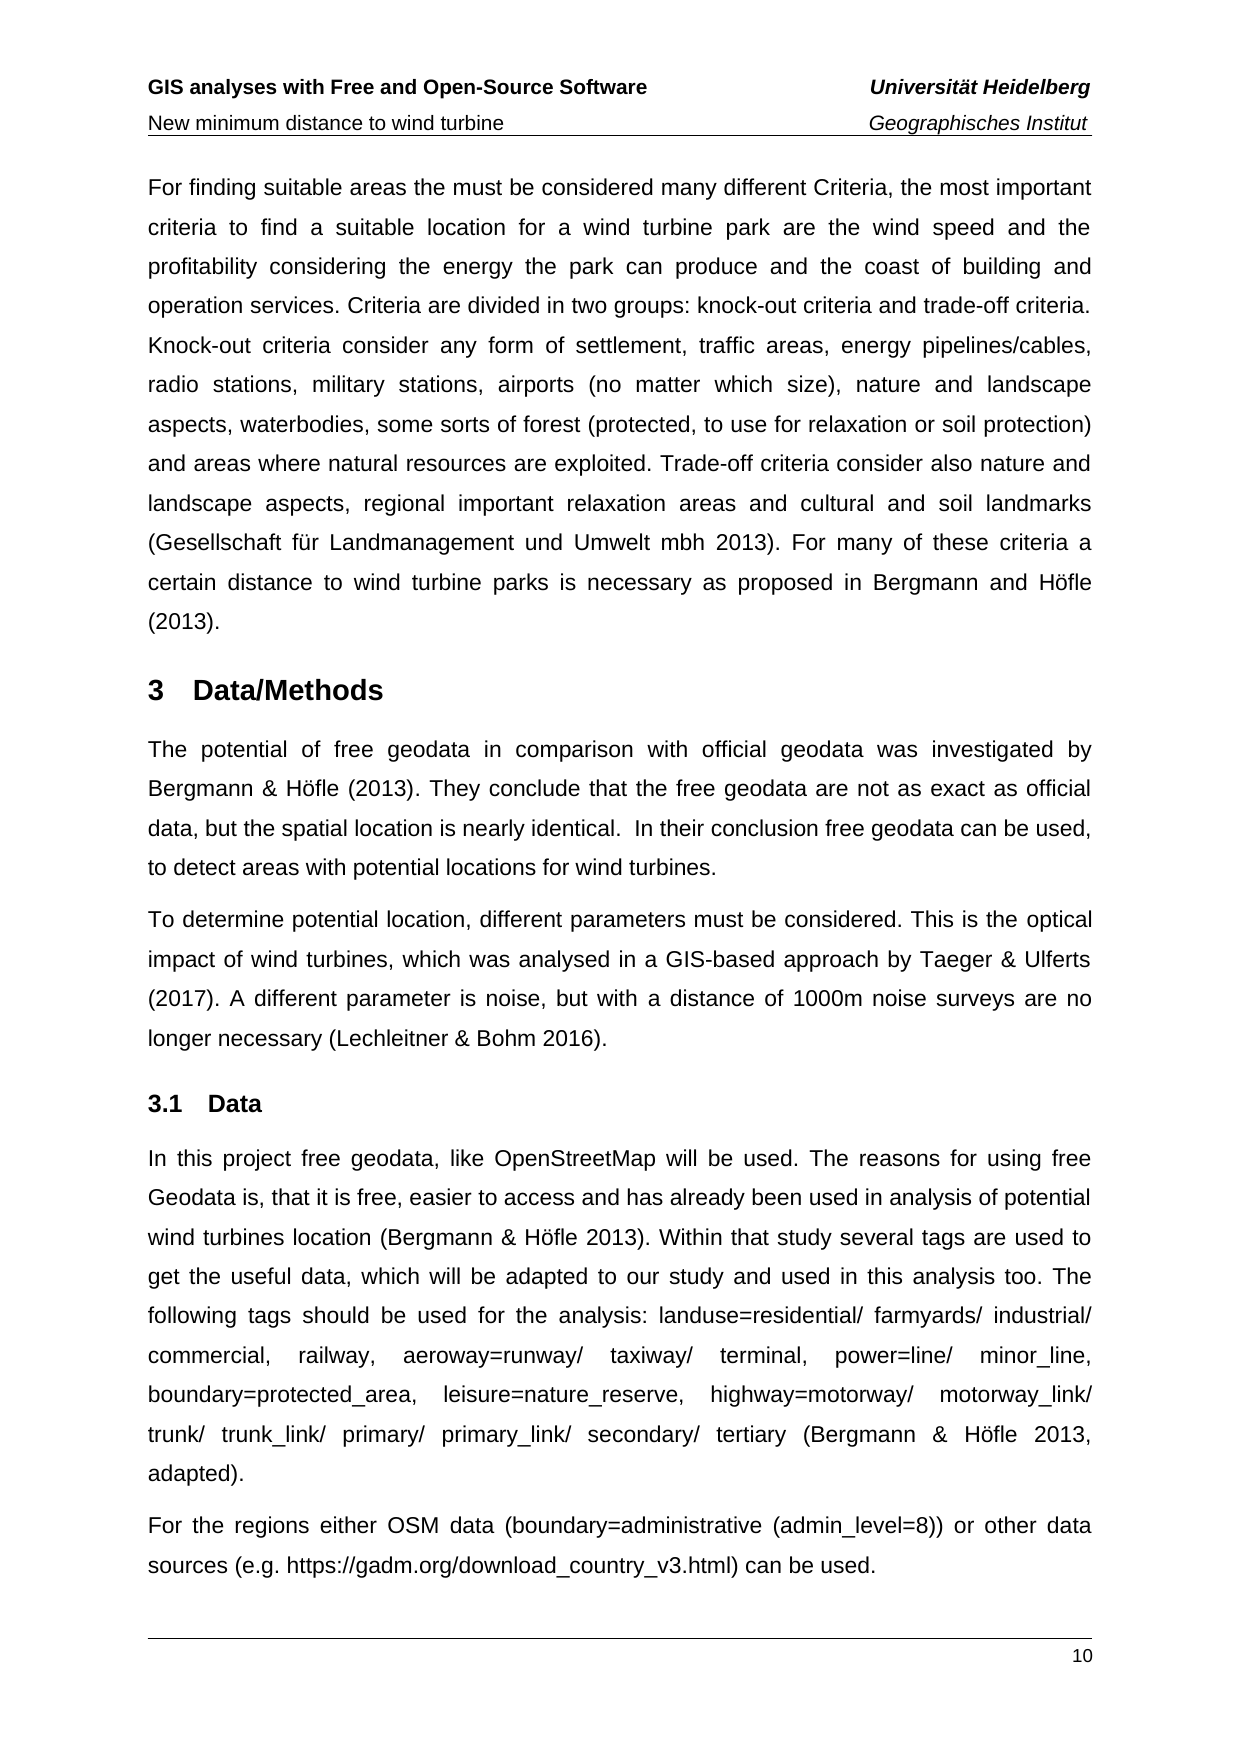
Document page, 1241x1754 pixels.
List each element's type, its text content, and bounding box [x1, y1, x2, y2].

text The potential of free geodata in comparison with official geodata was investigated by Bergmann & Höfle (2013). They conclude that the free geodata are not as exact as official data, but the spatial location is nearly identical. In their conclusion free geodata can be used, to detect areas with potential locations for wind turbines. [148, 736, 1092, 880]
subtitle Data [148, 1089, 1092, 1118]
text To determine potential location, different parameters must be considered. This is the optical impact of wind turbines, which was analysed in a GIS-based approach by Taeger & Ulferts (2017). A different parameter is noise, but with a distance of 1000m noise surveys are no longer necessary (Lechleitner & Bohm 2016). [148, 906, 1092, 1051]
subtitle Data/Methods [148, 673, 1092, 706]
text In this project free geodata, like OpenStreetMap will be used. The reasons for using free Geodata is, that it is free, easier to access and has already been used in analysis of potential wind turbines location (Bergmann & Höfle 2013). Within that study several tags are used to get the useful data, which will be adapted to our study and used in this analysis too. The following tags should be used for the analysis: landuse=residential/ farmyards/ industrial/ commercial, railway, aeroway=runway/ taxiway/ terminal, power=line/ minor_line, boundary=protected_area, leisure=nature_reserve, highway=motorway/ motorway_link/ trunk/ trunk_link/ primary/ primary_link/ secondary/ tertiary (Bergmann & Höfle 2013, adapted). [148, 1144, 1092, 1487]
text For the regions either OSM data (boundary=administrative (admin_level=8)) or other data sources (e.g. https://gadm.org/download_country_v3.html) can be used. [148, 1512, 1092, 1578]
text For finding suitable areas the must be considered many different Criteria, the most important criteria to find a suitable location for a wind turbine park are the wind speed and the profitability considering the energy the park can produce and the coast of building and operation services. Criteria are divided in two groups: knock-out criteria and trade-off criteria. Knock-out criteria consider any form of settlement, traffic areas, energy pipelines/cables, radio stations, military stations, airports (no matter which size), nature and landscape aspects, waterbodies, some sorts of forest (protected, to use for relaxation or soil protection) and areas where natural resources are exploited. Trade-off criteria consider also nature and landscape aspects, regional important relaxation areas and cultural and soil landmarks (Gesellschaft für Landmanagement und Umwelt mbh 2013). For many of these criteria a certain distance to wind turbine parks is necessary as proposed in Bergmann and Höfle (2013). [148, 174, 1092, 635]
